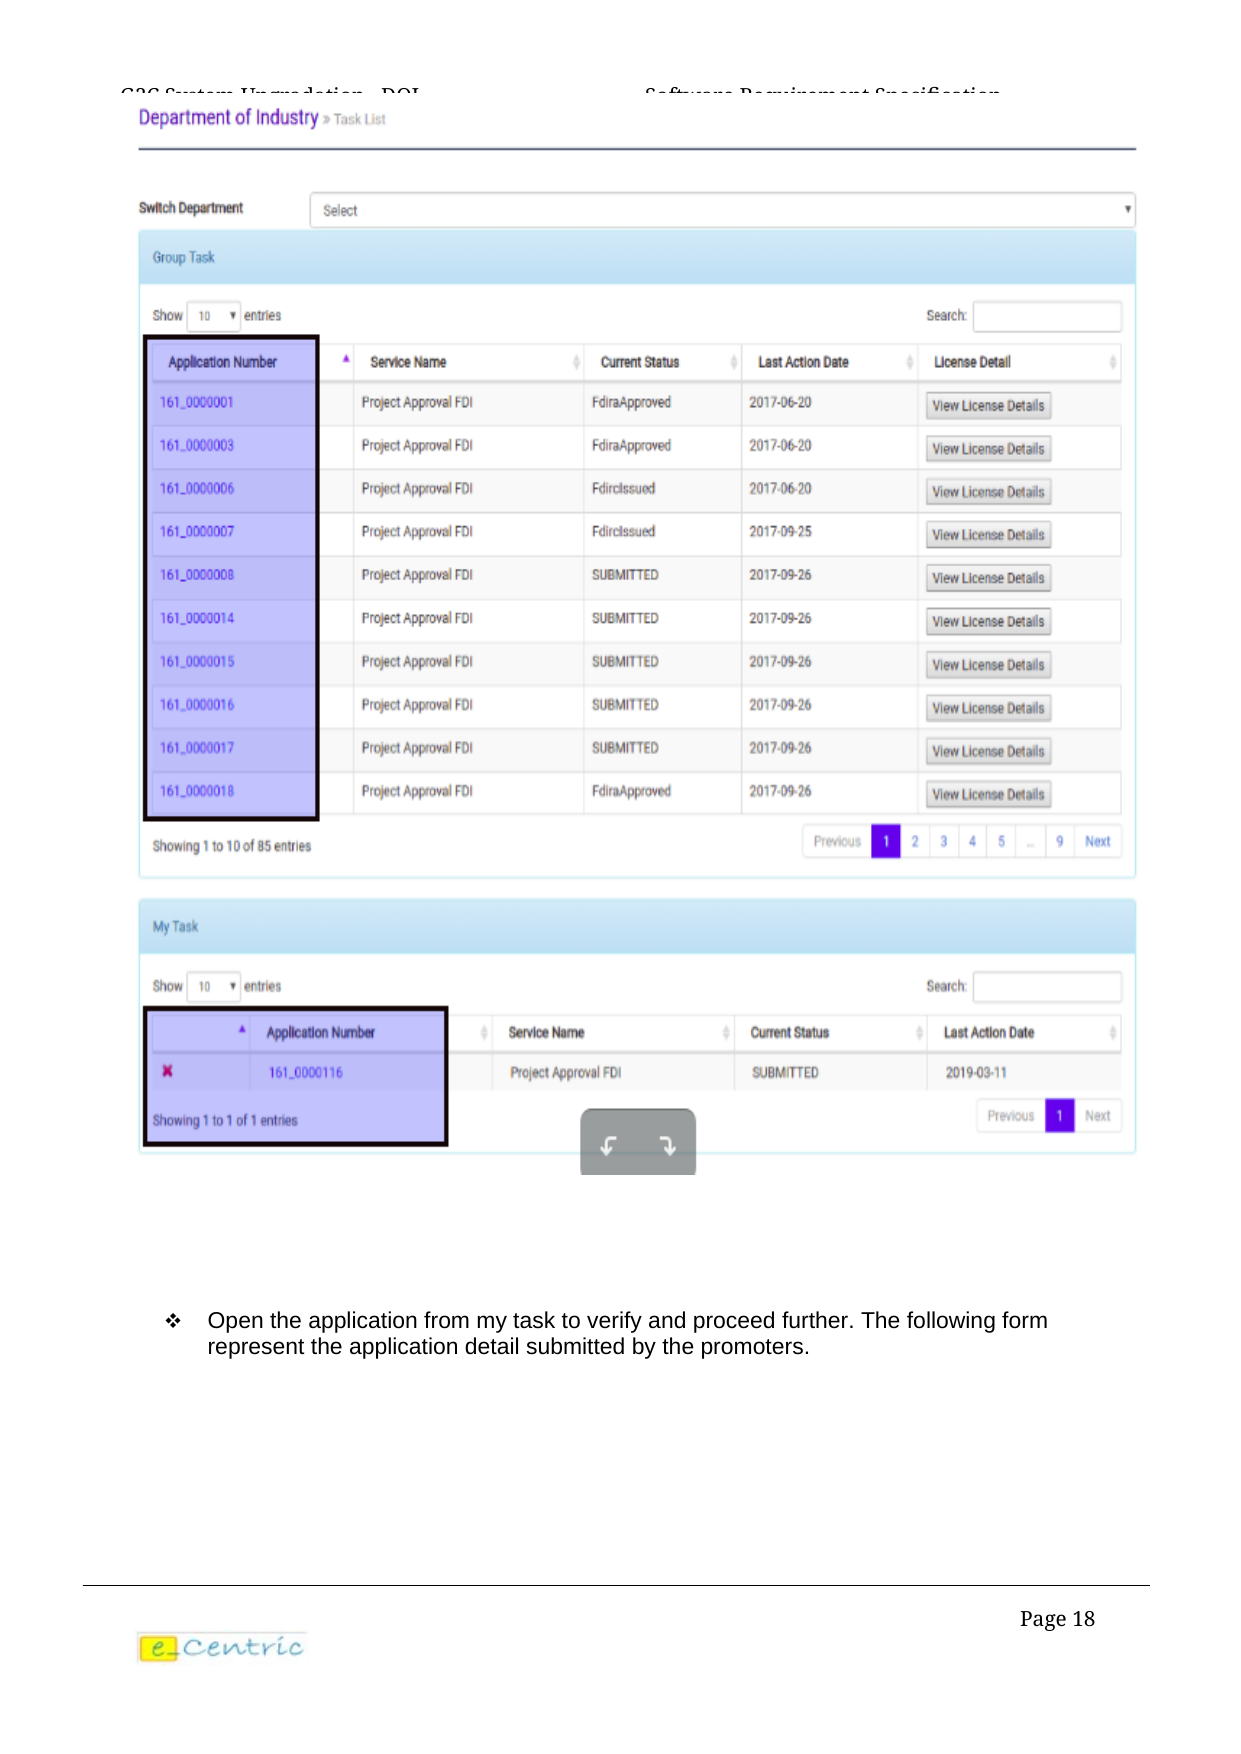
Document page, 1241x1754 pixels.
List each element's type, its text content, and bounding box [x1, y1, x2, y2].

list Open the application from my task to verify and proceed further. The following form represent the application detail submitted by the promoters. [164, 1307, 1150, 1359]
picture [120, 93, 1150, 1175]
picture [134, 1629, 309, 1666]
